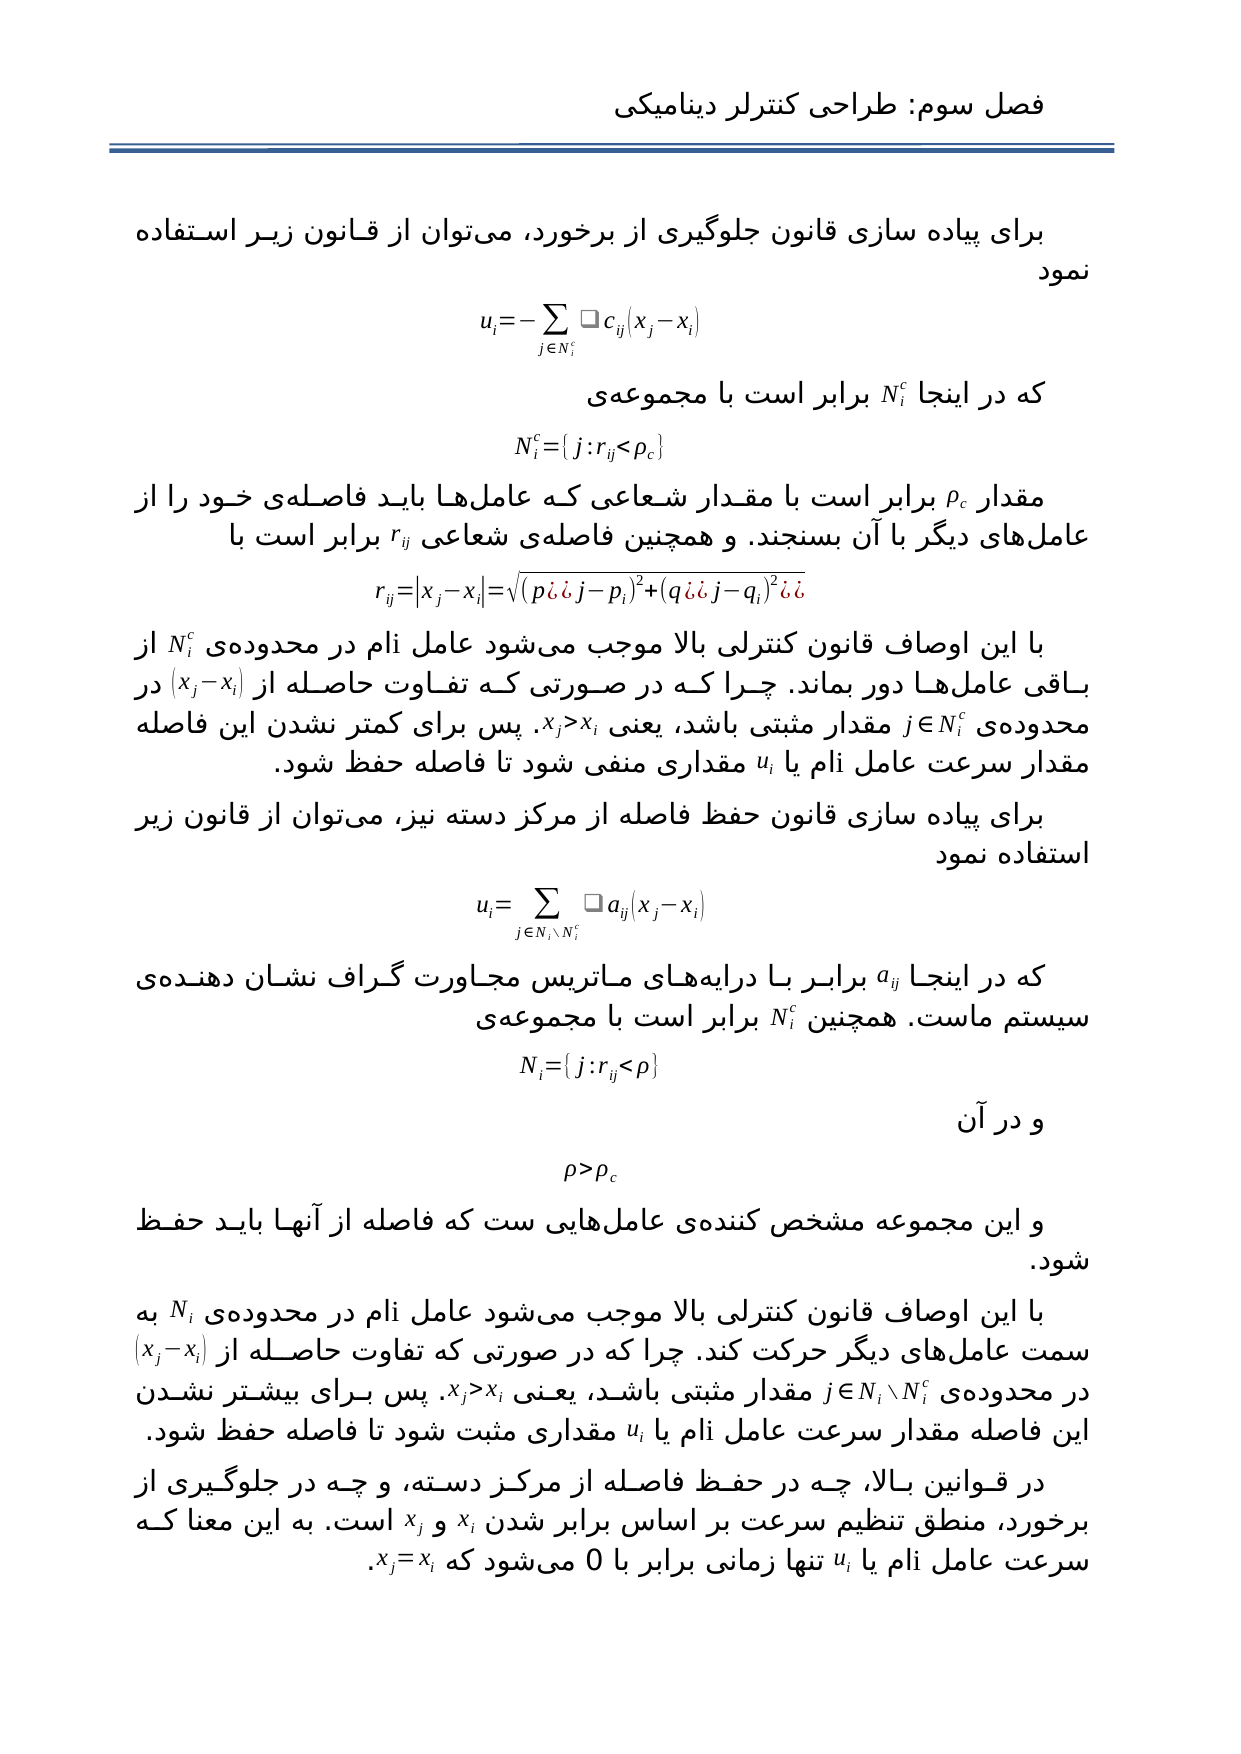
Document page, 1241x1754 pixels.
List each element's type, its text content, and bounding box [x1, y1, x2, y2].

text با این اوصاف قانون کنترلی بالا موجب می‌شود عامل iام در محدوده‌ی به سمت عامل‌های دیگر حرکت کند. چرا که در صورتی که تفاوت حاصله از در محدوده‌ی مقدار مثبتی باشد،‌ یعنی . پس برای بیشتر نشدن این فاصله مقدار سرعت عامل iام یا مقداری مثبت شود تا فاصله حفظ شود. [135, 1294, 1090, 1447]
text برای پیاده سازی قانون جلوگیری از برخورد، می‌توان از قانون زیر استفاده نمود [135, 213, 1090, 286]
text در قوانین بالا، چه در حفظ فاصله از مرکز دسته، و چه در جلوگیری از برخورد، منطق تنظیم سرعت بر اساس برابر شدن و است. به این معنا که سرعت عامل iام یا تنها زمانی برابر با 0 می‌شود که . [135, 1465, 1090, 1577]
text برای پیاده سازی قانون حفظ فاصله از مرکز دسته نیز، می‌توان از قانون زیر استفاده نمود [135, 797, 1090, 870]
text مقدار برابر است با مقدار شعاعی که عامل‌ها باید فاصله‌ی‌ خود را از عامل‌های دیگر با آن بسنجند. و همچنین فاصله‌ی شعاعی برابر است با [135, 479, 1090, 552]
text با این اوصاف قانون کنترلی بالا موجب می‌شود عامل iام در محدوده‌ی از باقی عامل‌ها دور بماند. چرا که در صورتی که تفاوت حاصله از در محدوده‌ی مقدار مثبتی باشد،‌ یعنی . پس برای کمتر نشدن این فاصله مقدار سرعت عامل iام یا مقداری منفی شود تا فاصله حفظ شود. [135, 626, 1090, 779]
text که در اینجا برابر با درایه‌های ماتریس مجاورت گراف نشان دهنده‌ی سیستم ماست. همچنین برابر است با مجموعه‌ی [135, 959, 1090, 1033]
text و این مجموعه مشخص کننده‌ی عامل‌هایی ست که فاصله از آنها باید حفظ شود. [135, 1204, 1090, 1277]
text که در اینجا برابر است با مجموعه‌ی [135, 376, 1090, 410]
text و در آن [135, 1102, 1090, 1136]
